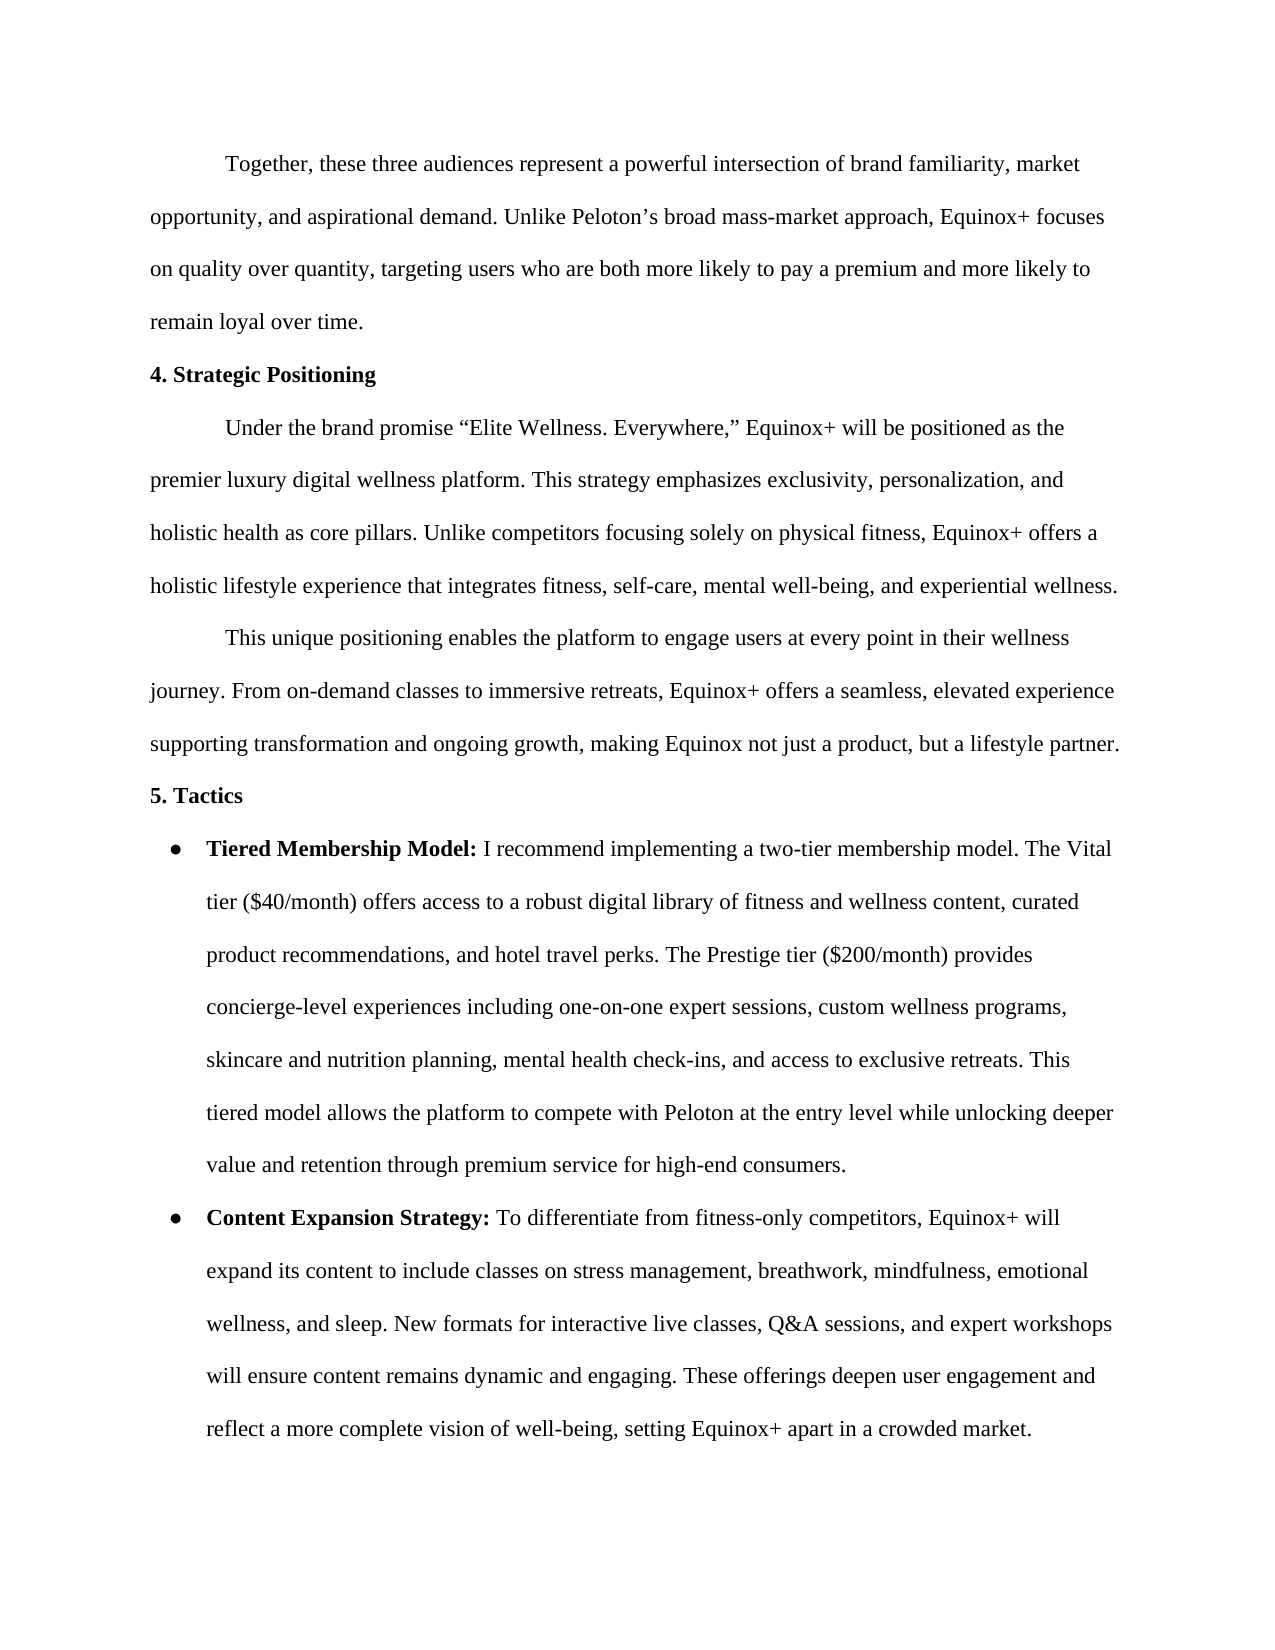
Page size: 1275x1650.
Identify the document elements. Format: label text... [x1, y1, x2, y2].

text Together, these three audiences represent a powerful intersection of brand familiarity, market opportunity, and aspirational demand. Unlike Peloton’s broad mass-market approach, Equinox+ focuses on quality over quantity, targeting users who are both more likely to pay a premium and more likely to remain loyal over time. [150, 150, 1125, 334]
text This unique positioning enables the platform to engage users at every point in their wellness journey. From on-demand classes to immersive retreats, Equinox+ offers a seamless, elevated experience supporting transformation and ongoing growth, making Equinox not just a product, but a lifestyle partner. [150, 624, 1125, 756]
text 4. Strategic Positioning [150, 361, 1125, 387]
list Tiered Membership Model: I recommend implementing a two-tier membership model. The Vital tier ($40/month) offers access to a robust digital library of fitness and wellness content, curated product recommendations, and hotel travel perks. The Prestige tier ($200/month) provides concierge-level experiences including one-on-one expert sessions, custom wellness programs, skincare and nutrition planning, mental health check-ins, and access to exclusive retreats. This tiered model allows the platform to compete with Peloton at the entry level while unlocking deeper value and retention through premium service for high-end consumers. [169, 835, 1125, 1178]
list Content Expansion Strategy: To differentiate from fitness-only competitors, Equinox+ will expand its content to include classes on stress management, breathwork, mindfulness, emotional wellness, and sleep. New formats for interactive live classes, Q&A sessions, and expert workshops will ensure content remains dynamic and engaging. These offerings deepen user engagement and reflect a more complete vision of well-being, setting Equinox+ apart in a crowded market. [169, 1204, 1125, 1441]
text 5. Tactics [150, 782, 1125, 809]
text Under the brand promise “Elite Wellness. Everywhere,” Equinox+ will be positioned as the premier luxury digital wellness platform. This strategy emphasizes exclusivity, personalization, and holistic health as core pillars. Unlike competitors focusing solely on physical fitness, Equinox+ offers a holistic lifestyle experience that integrates fitness, self-care, mental well-being, and experiential wellness. [150, 413, 1125, 598]
